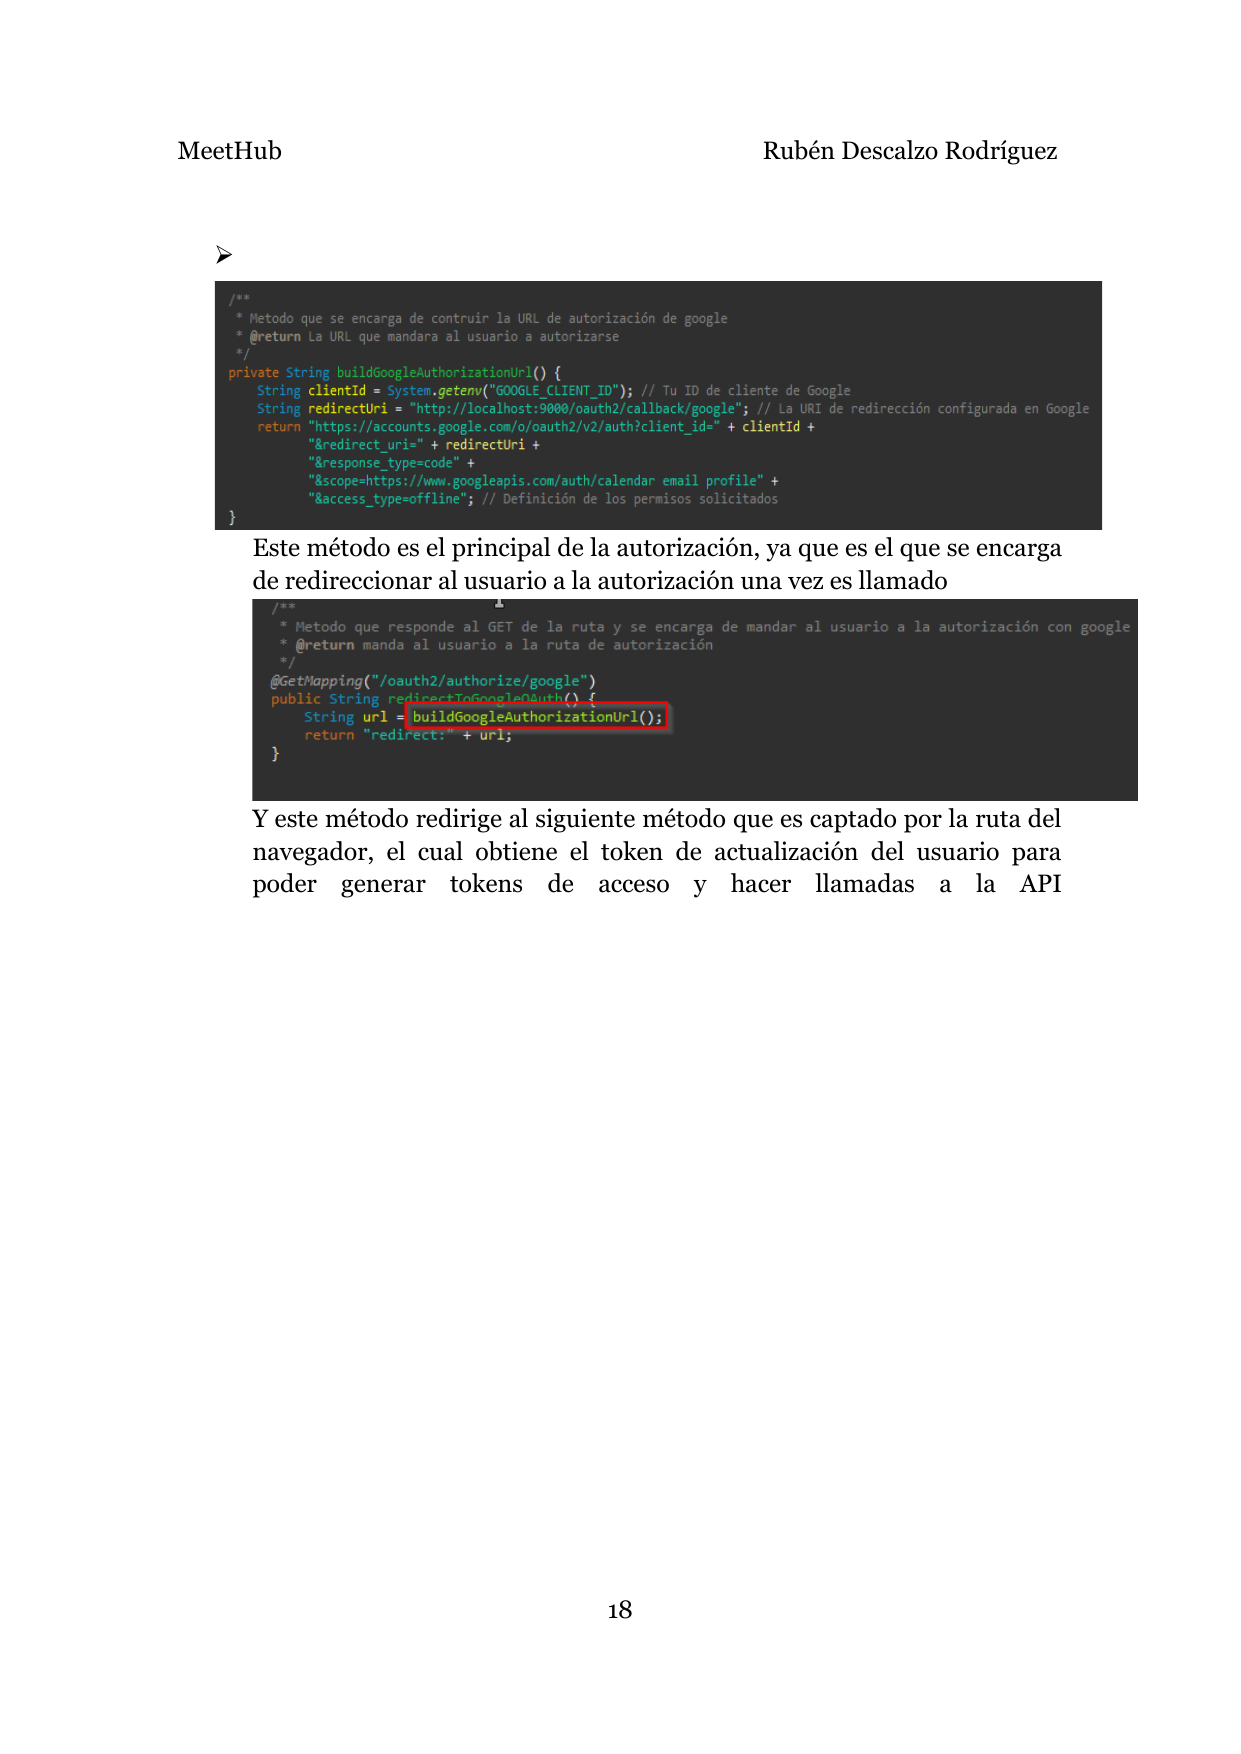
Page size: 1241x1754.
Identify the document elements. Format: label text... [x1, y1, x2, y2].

text Este método es el principal de la autorización, ya que es el que se encarga de redireccionar al usuario a la autorización una vez es llamado [252, 534, 1063, 595]
text Y este método redirige al siguiente método que es captado por la ruta del navegador, el cual obtiene el token de actualización del usuario para poder generar tokens de acceso y hacer llamadas a la API [252, 804, 1063, 930]
picture [214, 281, 1103, 530]
picture [252, 599, 1138, 801]
